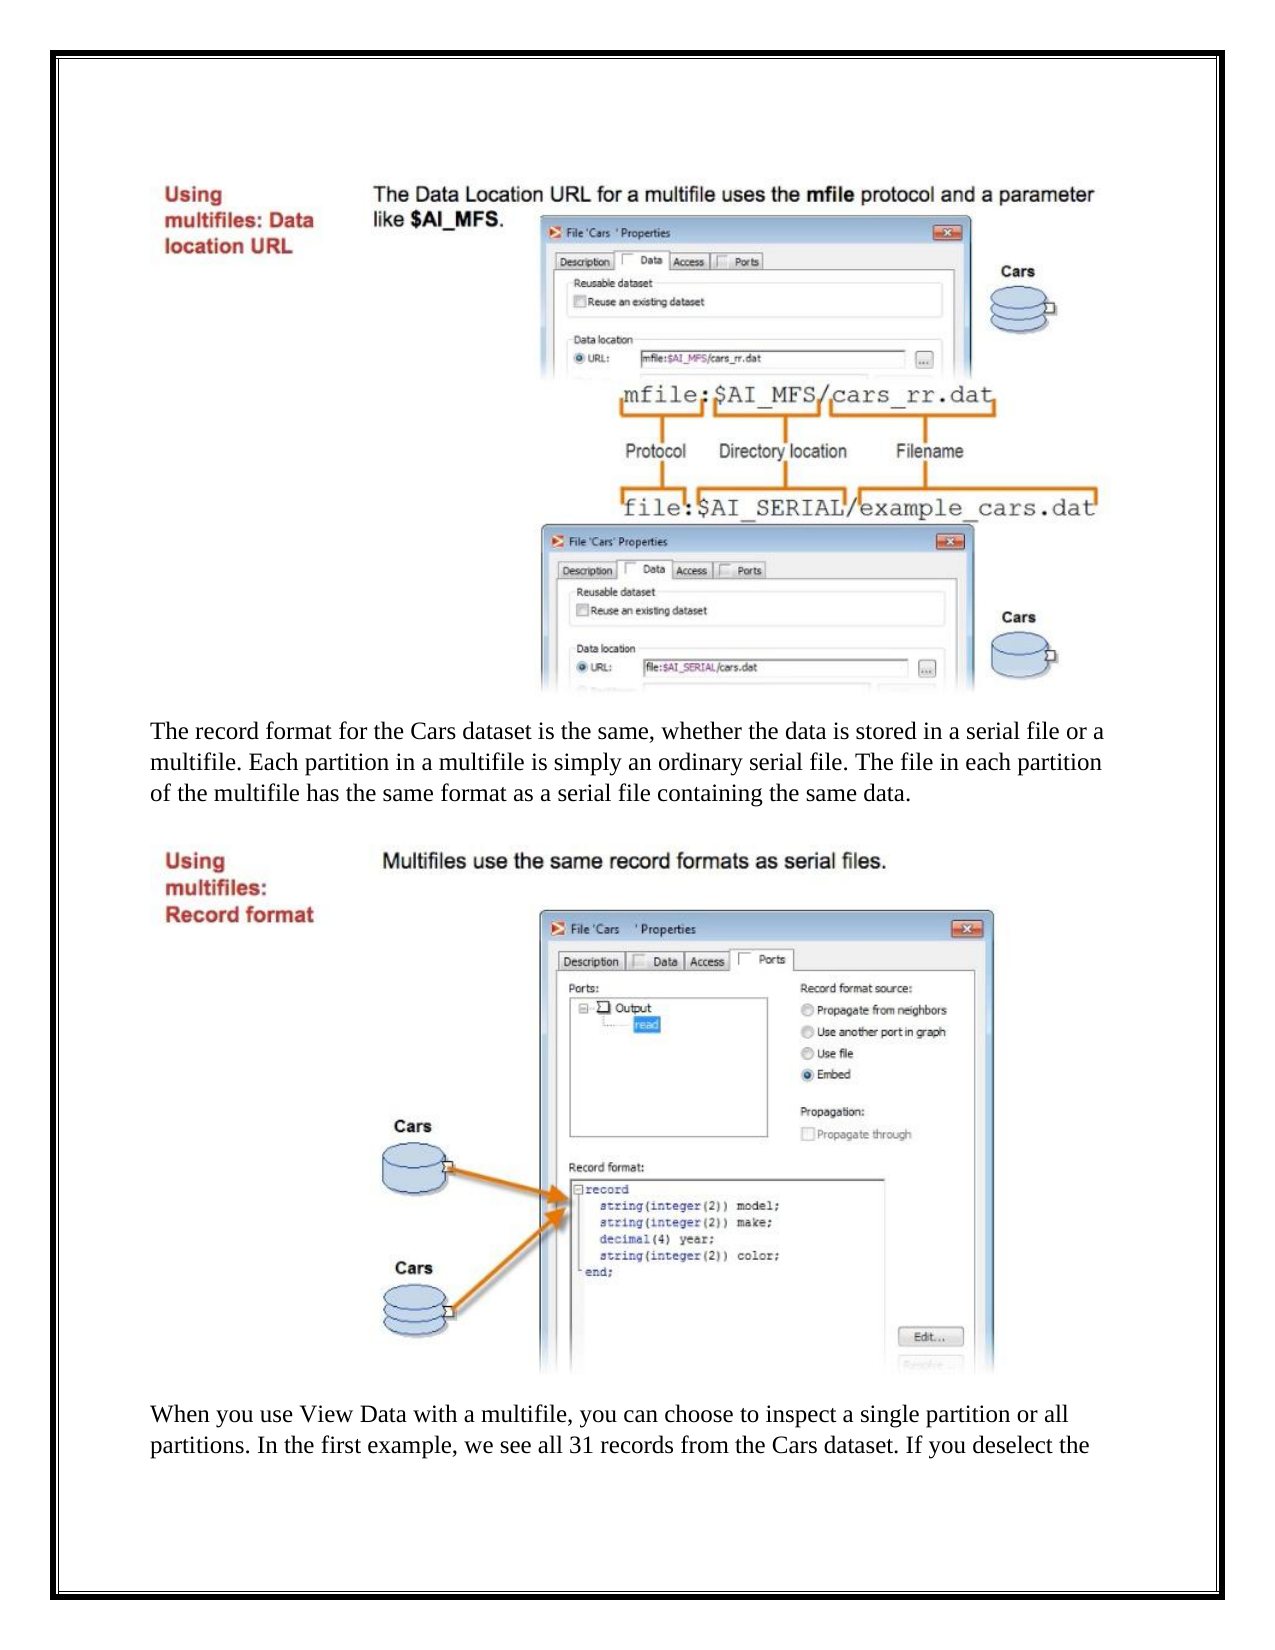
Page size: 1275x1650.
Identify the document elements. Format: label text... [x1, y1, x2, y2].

text The record format for the Cars dataset is the same, whether the data is stored in a serial file or a multifile. Each partition in a multifile is simply an ordinary serial file. The file in each partition of the multifile has the same format as a serial file containing the same data. [150, 716, 1125, 807]
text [150, 1399, 1125, 1459]
picture [150, 150, 1143, 697]
picture [150, 825, 1183, 1381]
